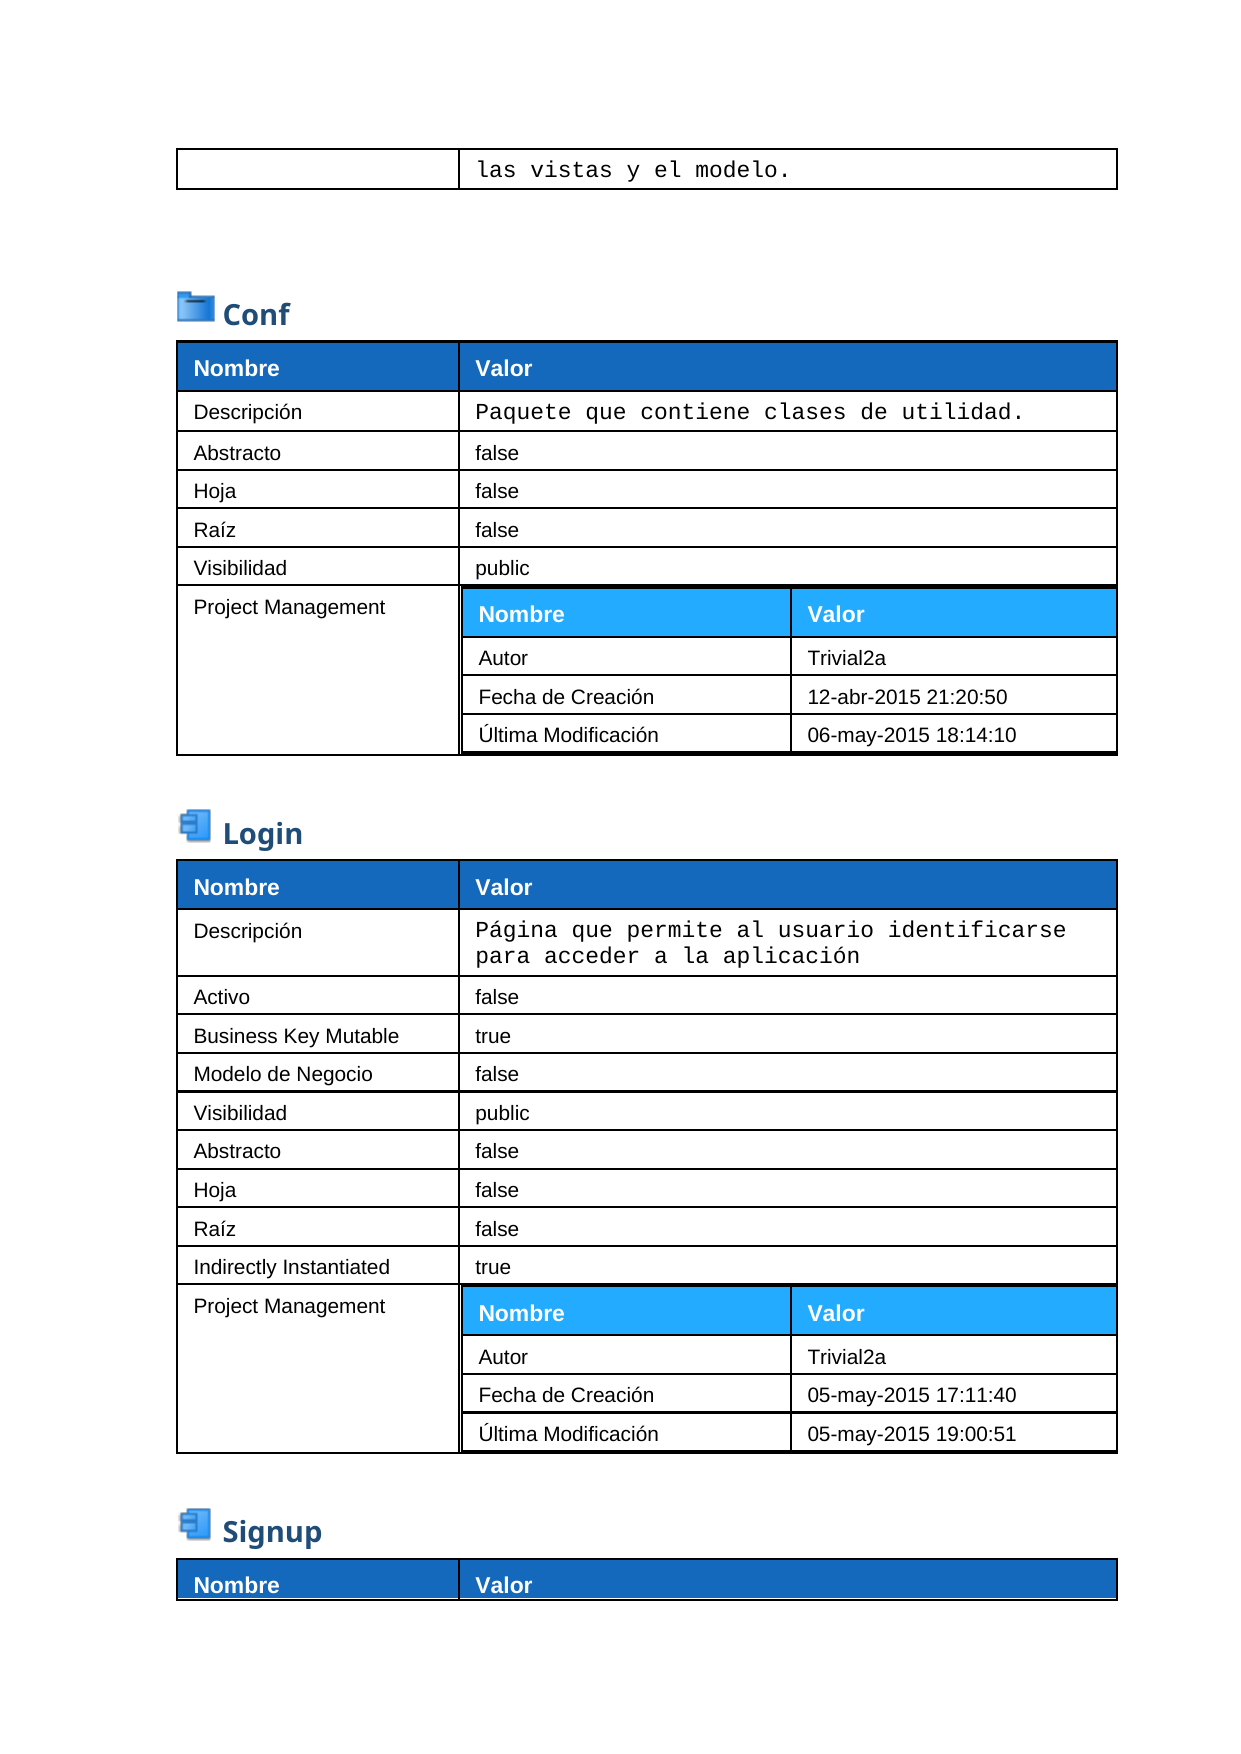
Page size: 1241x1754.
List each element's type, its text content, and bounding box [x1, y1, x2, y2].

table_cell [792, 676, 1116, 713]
picture [177, 1505, 215, 1543]
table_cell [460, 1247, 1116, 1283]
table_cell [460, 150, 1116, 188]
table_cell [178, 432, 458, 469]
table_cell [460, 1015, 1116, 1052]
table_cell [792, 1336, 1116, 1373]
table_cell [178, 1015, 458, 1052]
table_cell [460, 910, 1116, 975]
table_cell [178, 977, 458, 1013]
subtitle Conf [177, 288, 1063, 334]
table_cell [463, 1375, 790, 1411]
subtitle Signup [177, 1505, 1063, 1551]
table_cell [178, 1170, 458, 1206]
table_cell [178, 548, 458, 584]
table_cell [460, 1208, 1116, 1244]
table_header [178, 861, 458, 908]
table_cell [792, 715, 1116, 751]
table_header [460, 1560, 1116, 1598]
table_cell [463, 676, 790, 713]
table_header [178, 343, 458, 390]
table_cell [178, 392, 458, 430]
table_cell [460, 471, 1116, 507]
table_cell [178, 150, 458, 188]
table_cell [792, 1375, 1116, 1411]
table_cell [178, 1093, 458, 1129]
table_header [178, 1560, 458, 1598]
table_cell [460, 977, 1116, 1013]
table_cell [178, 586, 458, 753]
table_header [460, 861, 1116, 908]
picture [177, 806, 215, 845]
subtitle Login [177, 807, 1063, 853]
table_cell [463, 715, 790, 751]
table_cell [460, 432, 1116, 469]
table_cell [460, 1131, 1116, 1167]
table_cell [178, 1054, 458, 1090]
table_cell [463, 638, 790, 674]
picture [177, 288, 215, 326]
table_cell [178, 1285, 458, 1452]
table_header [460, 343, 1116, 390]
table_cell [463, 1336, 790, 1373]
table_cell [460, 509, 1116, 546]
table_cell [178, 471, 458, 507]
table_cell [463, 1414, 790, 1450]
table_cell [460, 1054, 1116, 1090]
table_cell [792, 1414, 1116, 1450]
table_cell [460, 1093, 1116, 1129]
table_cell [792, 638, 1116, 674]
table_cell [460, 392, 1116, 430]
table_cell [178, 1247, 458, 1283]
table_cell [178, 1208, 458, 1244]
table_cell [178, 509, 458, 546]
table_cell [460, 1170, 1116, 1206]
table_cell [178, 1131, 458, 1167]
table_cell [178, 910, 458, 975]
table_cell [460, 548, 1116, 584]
